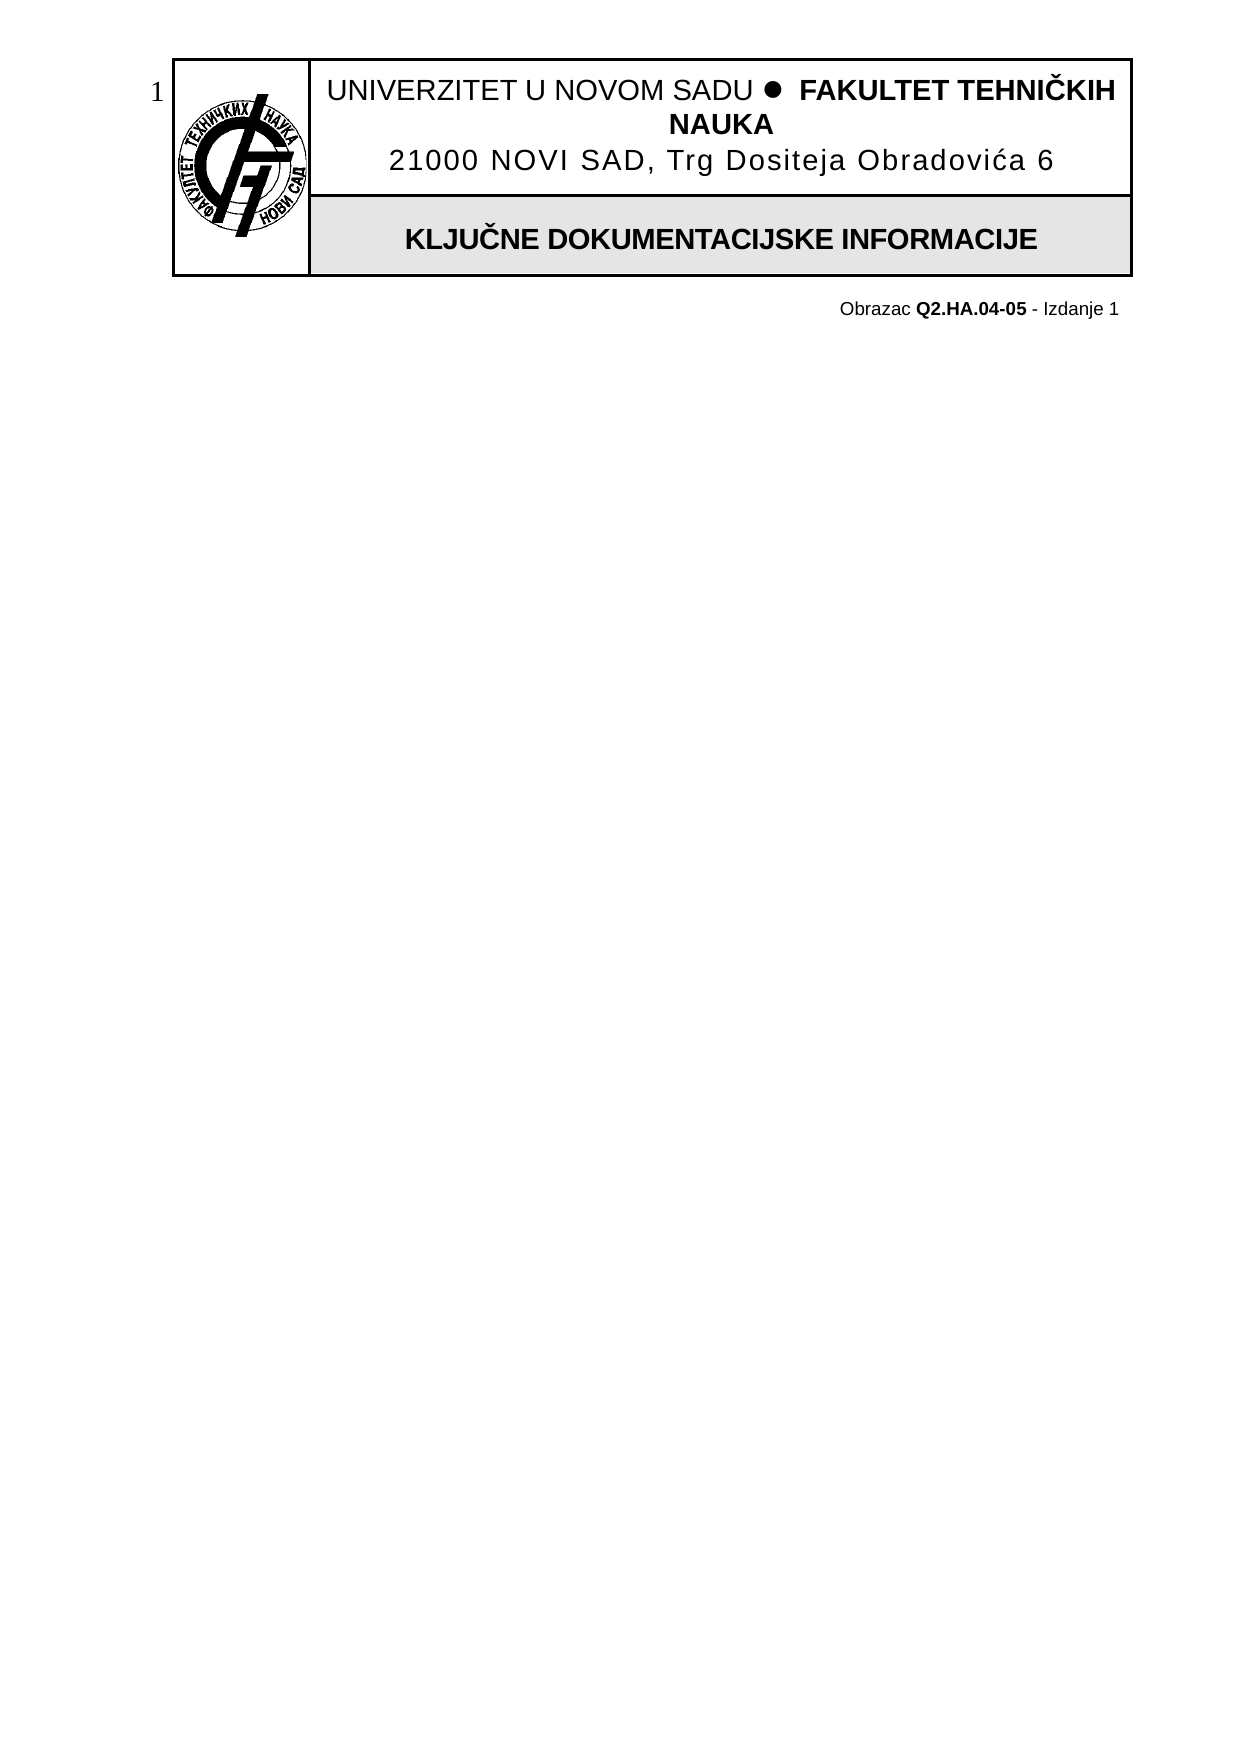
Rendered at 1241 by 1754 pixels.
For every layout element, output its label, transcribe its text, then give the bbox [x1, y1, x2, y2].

text Obrazac Q2.НА.04-05 - Izdanje 1 [829, 150, 1149, 320]
picture [178, 94, 307, 237]
